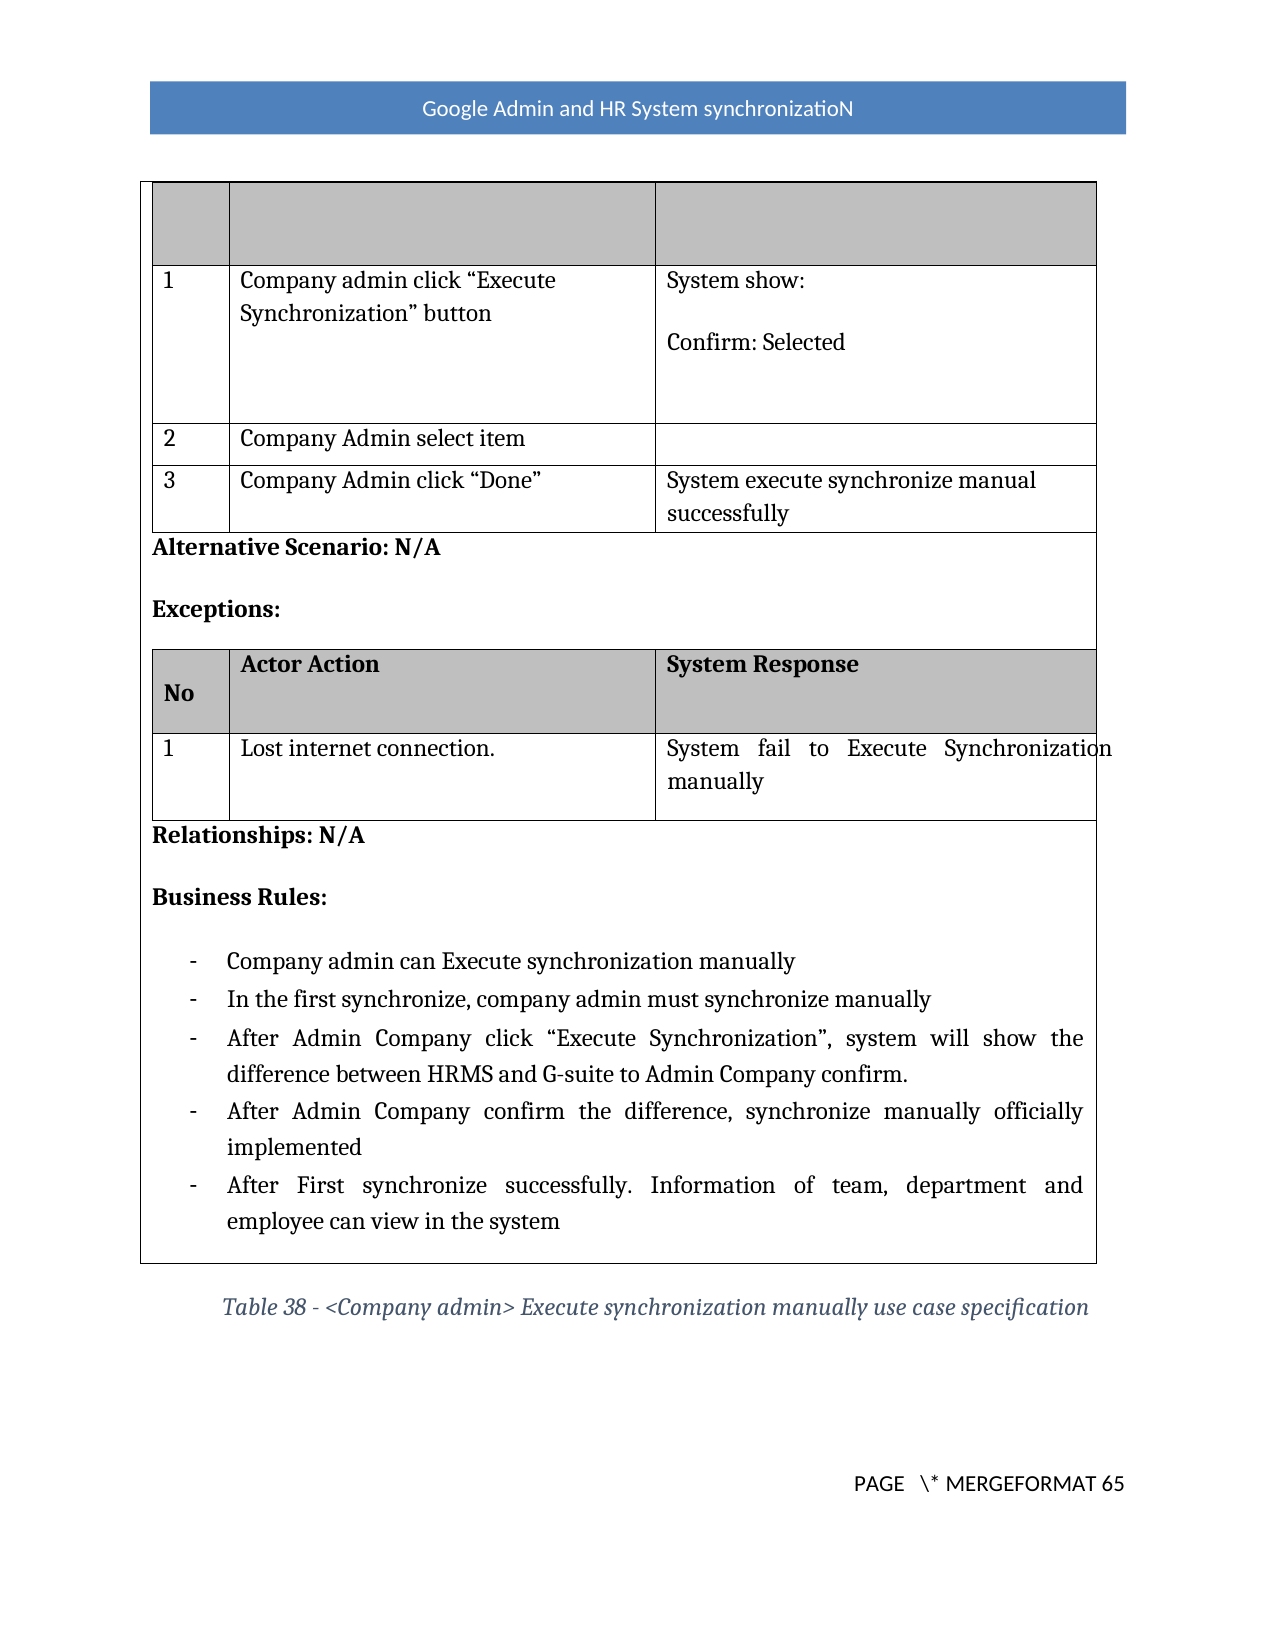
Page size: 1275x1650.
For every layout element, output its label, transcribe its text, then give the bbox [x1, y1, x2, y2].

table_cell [141, 182, 1096, 1263]
text Table 38 - <Company admin> Execute synchronization manually use case specification [187, 1293, 1125, 1322]
